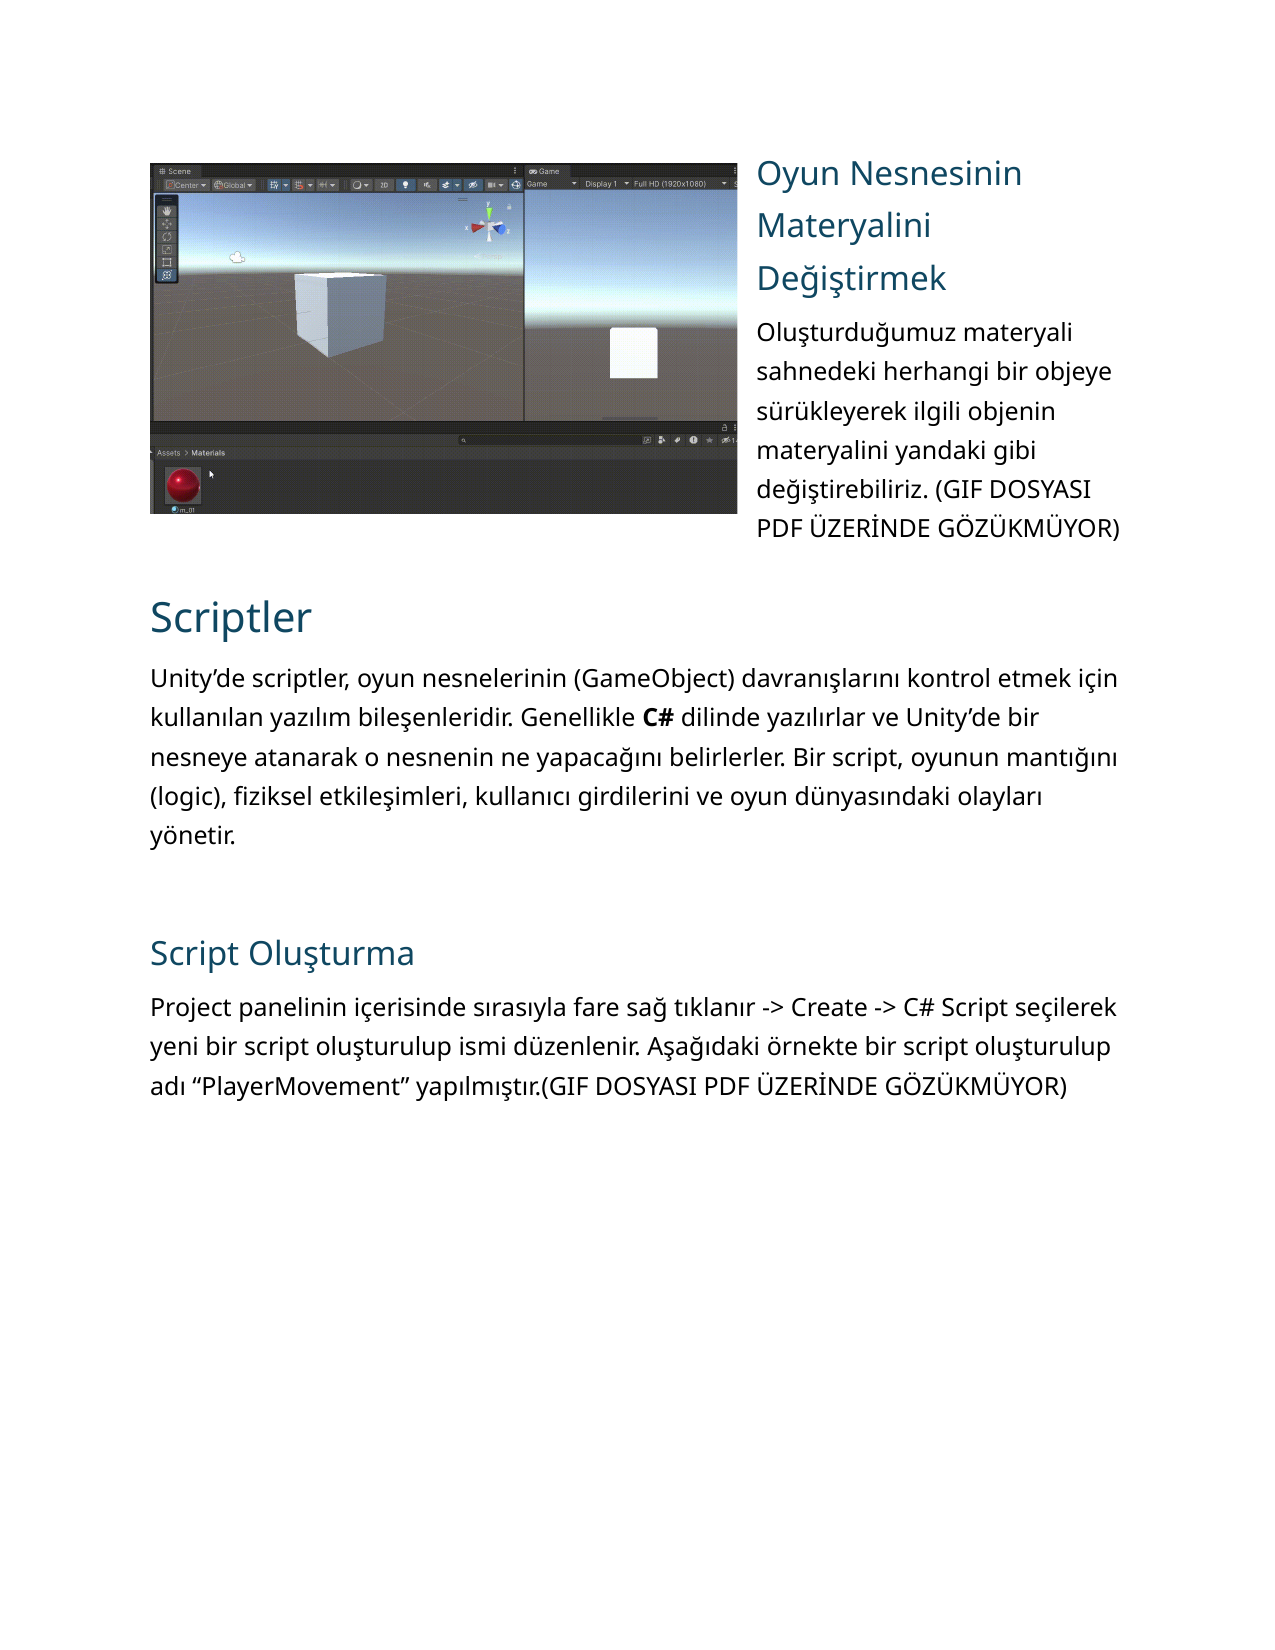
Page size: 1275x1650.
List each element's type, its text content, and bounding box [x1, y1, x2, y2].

picture [150, 163, 738, 514]
text Project panelinin içerisinde sırasıyla fare sağ tıklanır -> Create -> C# Script seçilerek yeni bir script oluşturulup ismi düzenlenir. Aşağıdaki örnekte bir script oluşturulup adı “PlayerMovement” yapılmıştır.(GIF DOSYASI PDF ÜZERİNDE GÖZÜKMÜYOR) [150, 990, 1125, 1102]
subtitle Oyun Nesnesinin Materyalini Değiştirmek [150, 150, 1125, 300]
text Unity’de scriptler, oyun nesnelerinin (GameObject) davranışlarını kontrol etmek için kullanılan yazılım bileşenleridir. Genellikle C# dilinde yazılırlar ve Unity’de bir nesneye atanarak o nesnenin ne yapacağını belirlerler. Bir script, oyunun mantığını (logic), fiziksel etkileşimleri, kullanıcı girdilerini ve oyun dünyasındaki olayları yönetir. [150, 661, 1125, 852]
subtitle Scriptler [150, 587, 1125, 644]
text Oluşturduğumuz materyali sahnedeki herhangi bir objeye sürükleyerek ilgili objenin materyalini yandaki gibi değiştirebiliriz. (GIF DOSYASI PDF ÜZERİNDE GÖZÜKMÜYOR) [150, 315, 1125, 545]
subtitle Script Oluşturma [150, 929, 1125, 975]
